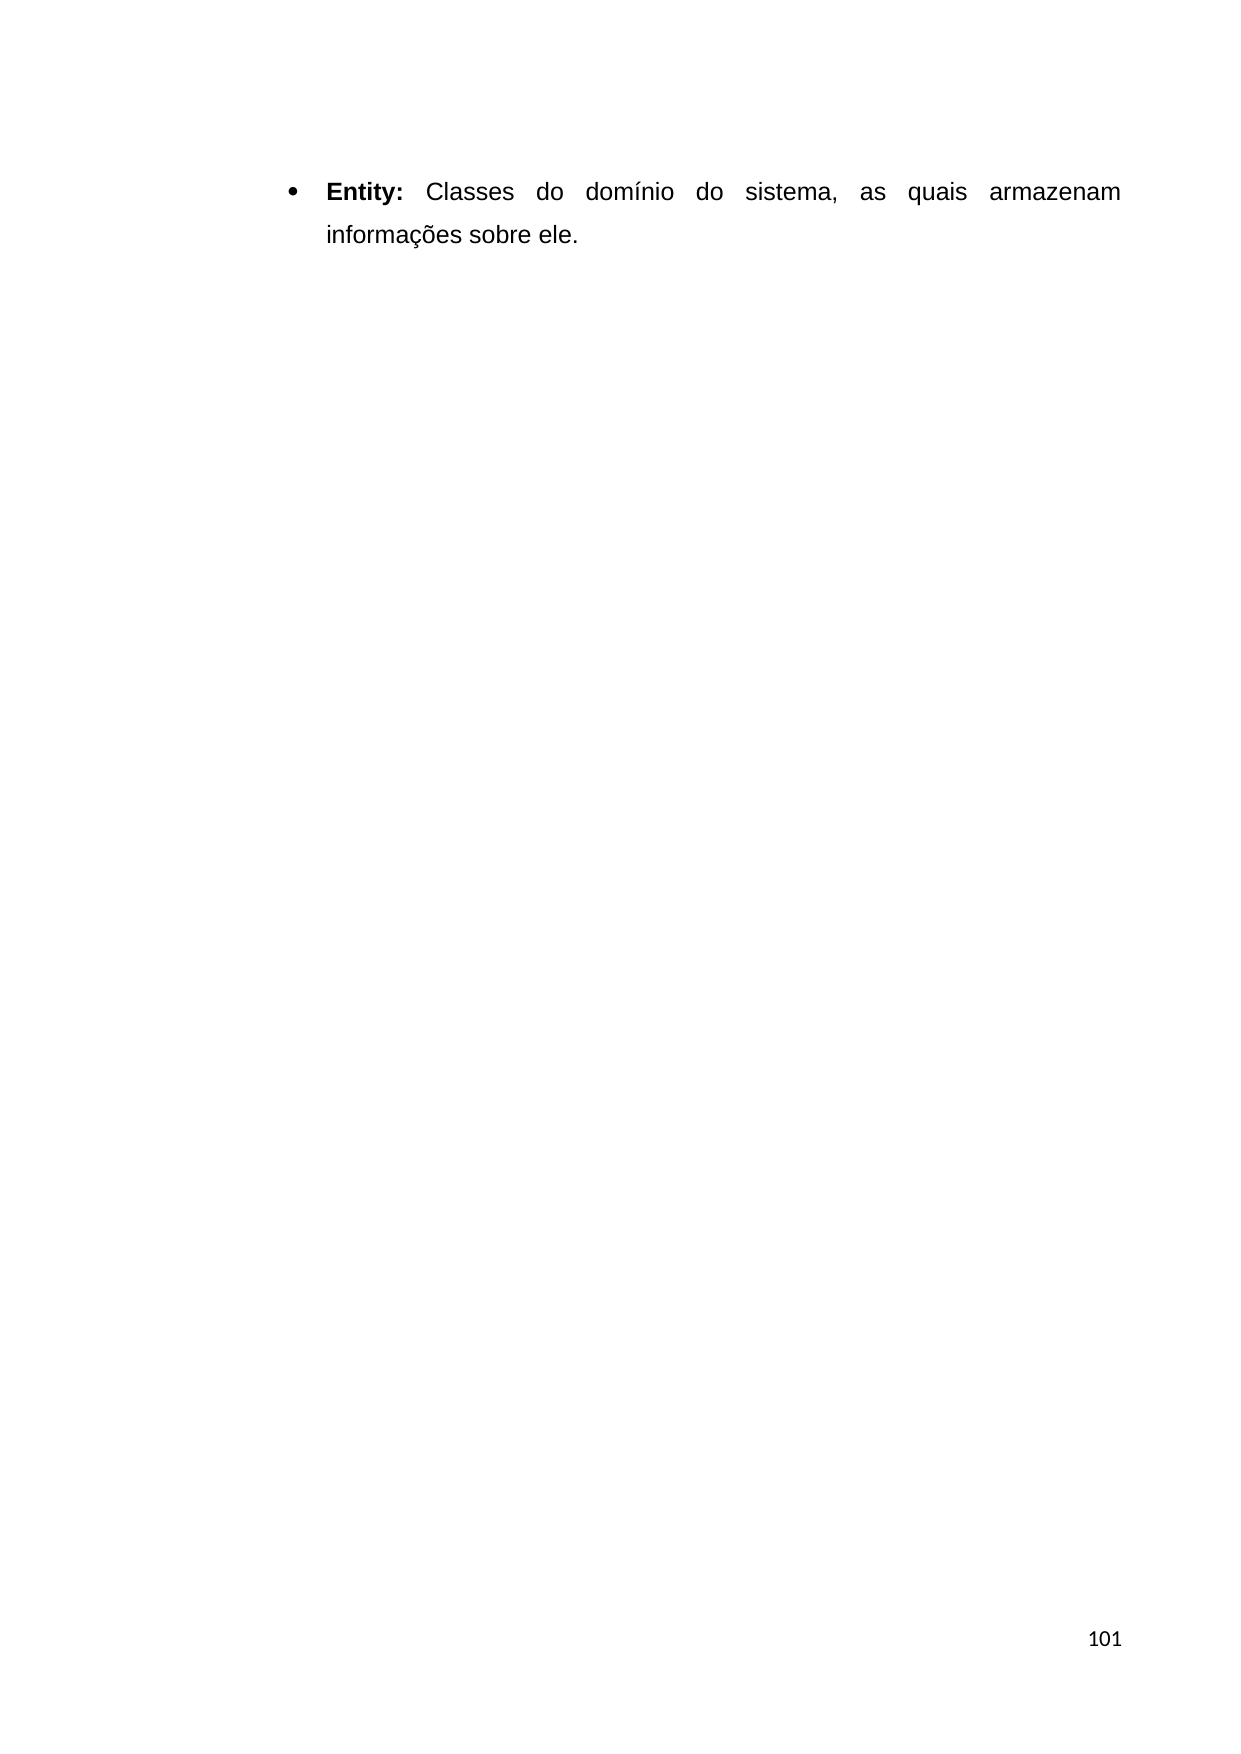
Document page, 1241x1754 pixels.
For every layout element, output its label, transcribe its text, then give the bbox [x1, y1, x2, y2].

list Entity: Classes do domínio do sistema, as quais armazenam informações sobre ele. [288, 177, 1122, 249]
